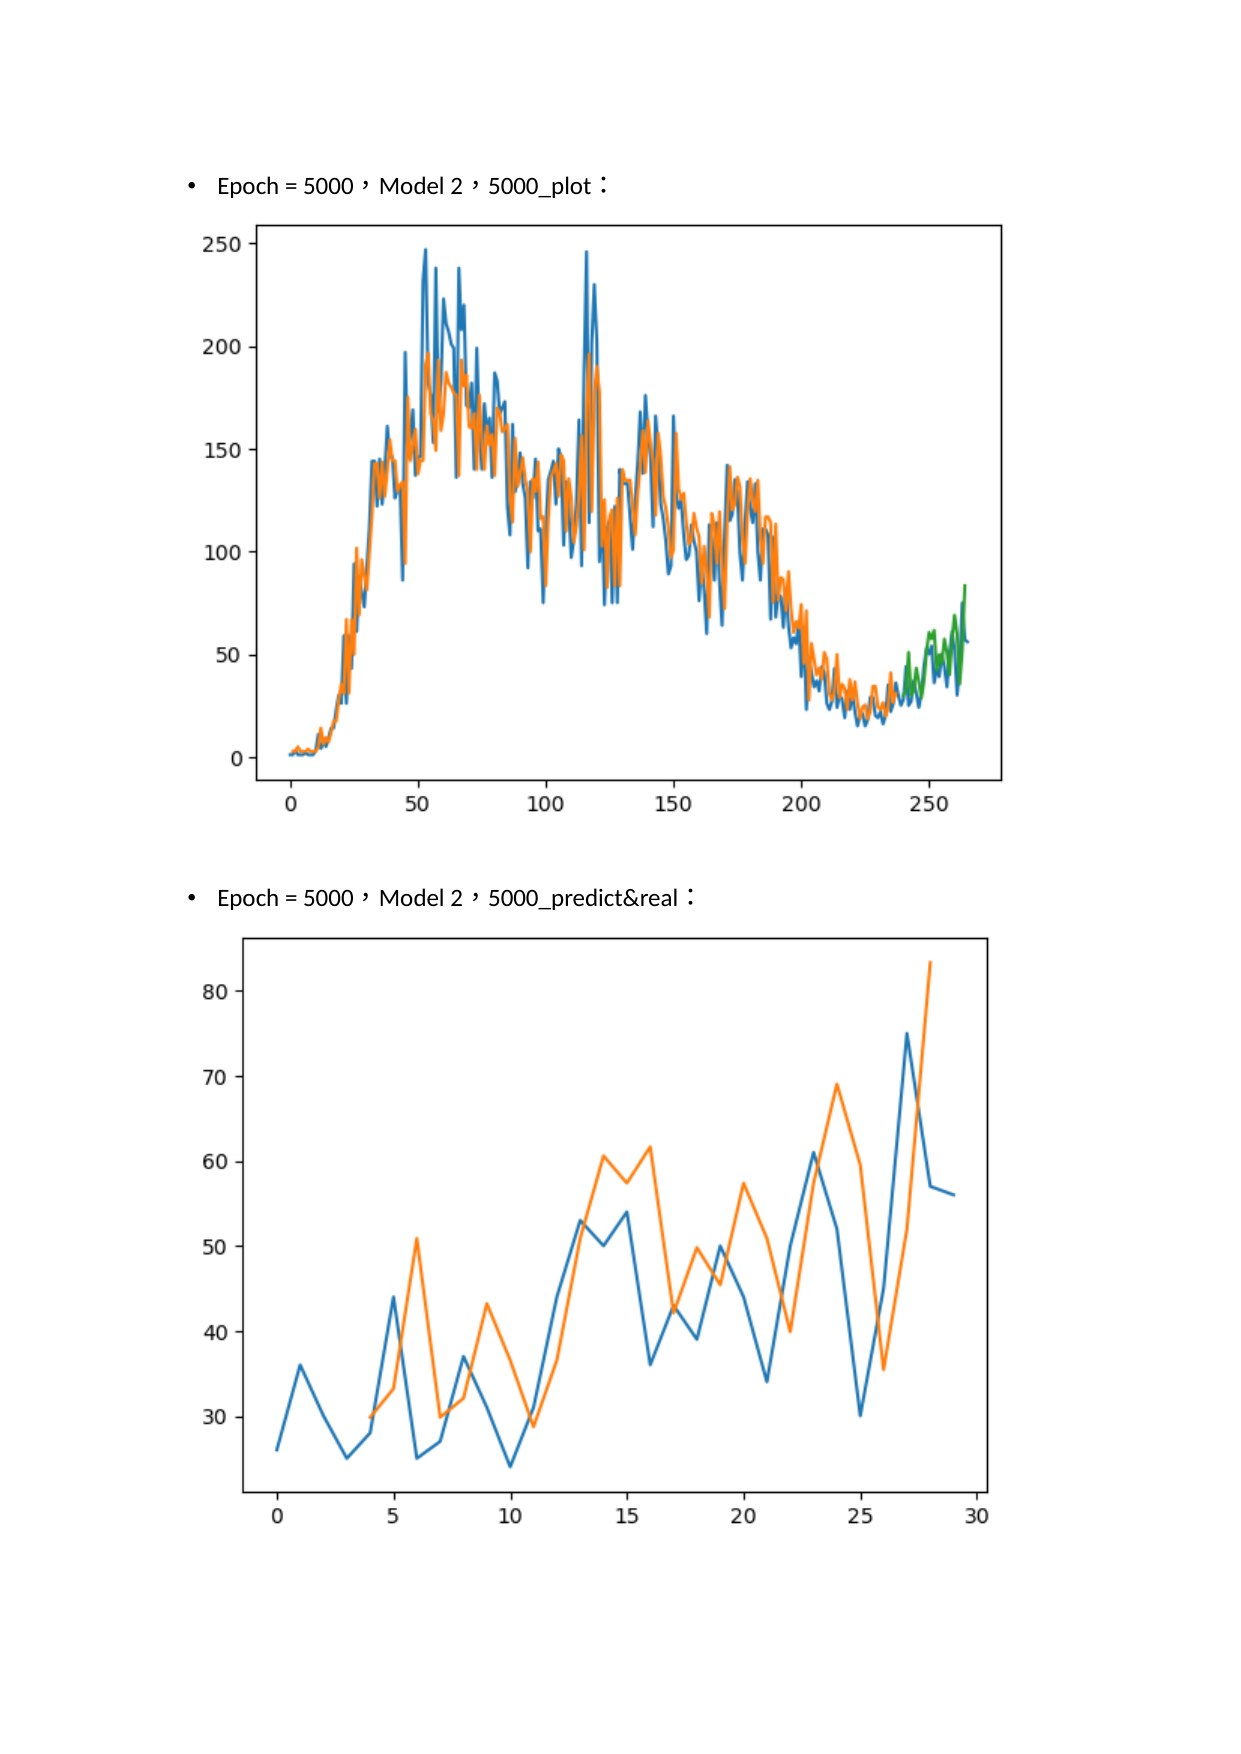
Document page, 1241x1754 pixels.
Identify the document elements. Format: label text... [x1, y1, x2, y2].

picture [187, 923, 1005, 1543]
list Epoch = 5000，Model 2，5000_predict&real： [187, 877, 1053, 914]
list Epoch = 5000，Model 2，5000_plot： [187, 164, 1053, 202]
picture [187, 211, 1016, 831]
